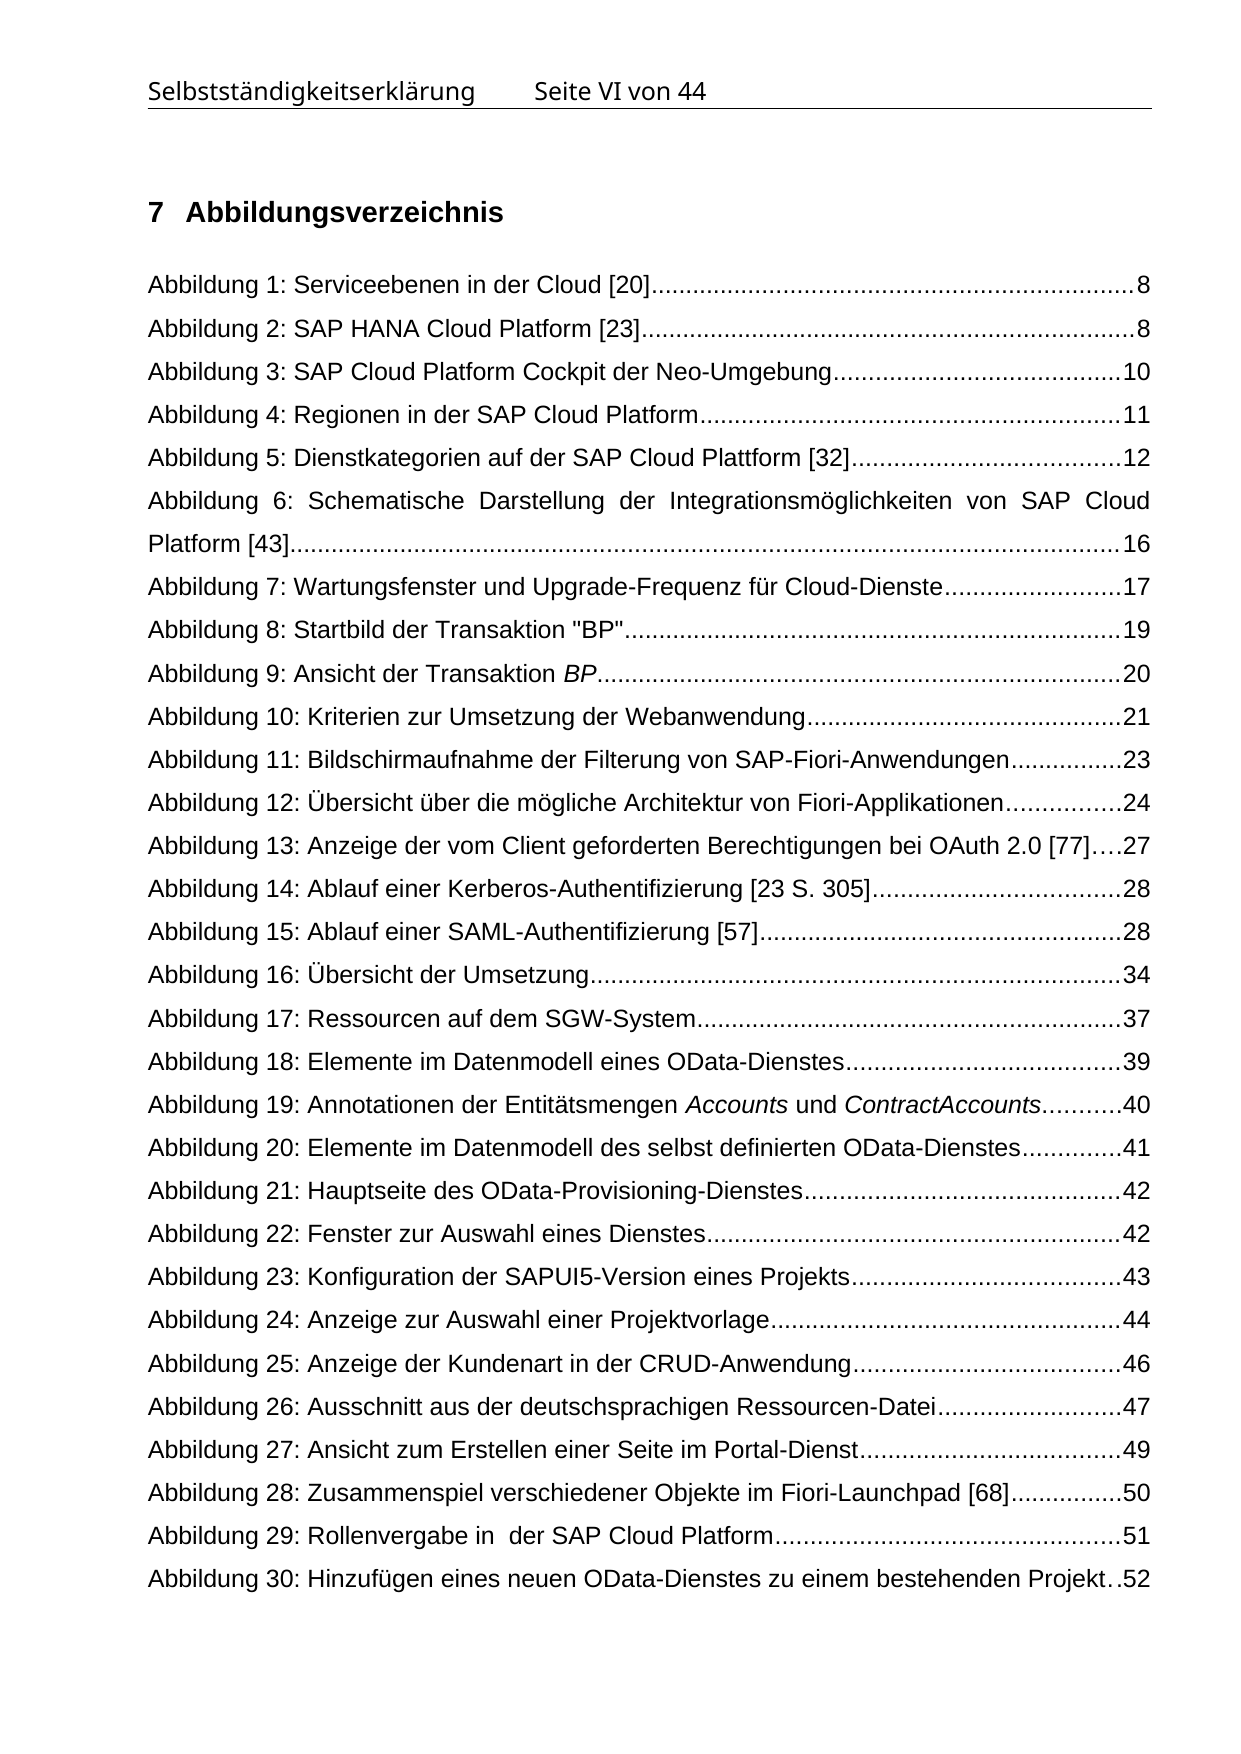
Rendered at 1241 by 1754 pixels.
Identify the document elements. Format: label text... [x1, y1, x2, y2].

text Abbildung 18: Elemente im Datenmodell eines OData-Dienstes 39 [148, 1047, 1152, 1075]
text Abbildung 8: Startbild der Transaktion "BP" 19 [148, 615, 1152, 644]
text Abbildung 19: Annotationen der Entitätsmengen Accounts und ContractAccounts 40 [148, 1090, 1152, 1118]
text Abbildung 9: Ansicht der Transaktion BP 20 [148, 658, 1152, 687]
text Abbildung 4: Regionen in der SAP Cloud Platform 11 [148, 400, 1152, 428]
text Abbildung 10: Kriterien zur Umsetzung der Webanwendung 21 [148, 702, 1152, 730]
text Abbildung 14: Ablauf einer Kerberos-Authentifizierung [23 S. 305] 28 [148, 874, 1152, 903]
text Abbildung 23: Konfiguration der SAPUI5-Version eines Projekts 43 [148, 1262, 1152, 1291]
text Abbildung 6: Schematische Darstellung der Integrationsmöglichkeiten von SAP Cloud Platform [43] 16 [148, 486, 1152, 558]
text Abbildung 16: Übersicht der Umsetzung 34 [148, 960, 1152, 989]
text Abbildung 21: Hauptseite des OData-Provisioning-Dienstes 42 [148, 1176, 1152, 1205]
text Abbildung 24: Anzeige zur Auswahl einer Projektvorlage 44 [148, 1305, 1152, 1334]
text Abbildung 20: Elemente im Datenmodell des selbst definierten OData-Dienstes 41 [148, 1133, 1152, 1162]
text Abbildung 29: Rollenvergabe in der SAP Cloud Platform 51 [148, 1521, 1152, 1550]
text Abbildung 15: Ablauf einer SAML-Authentifizierung [57] 28 [148, 917, 1152, 946]
subtitle Abbildungsverzeichnis [148, 195, 1152, 229]
text Abbildung 27: Ansicht zum Erstellen einer Seite im Portal-Dienst 49 [148, 1435, 1152, 1463]
text Abbildung 13: Anzeige der vom Client geforderten Berechtigungen bei OAuth 2.0 [77] 27 [148, 831, 1152, 860]
text Abbildung 1: Serviceebenen in der Cloud [20] 8 [148, 270, 1152, 299]
text Abbildung 22: Fenster zur Auswahl eines Dienstes 42 [148, 1219, 1152, 1248]
text Abbildung 25: Anzeige der Kundenart in der CRUD-Anwendung 46 [148, 1348, 1152, 1377]
text Abbildung 30: Hinzufügen eines neuen OData-Dienstes zu einem bestehenden Projekt 52 [148, 1564, 1152, 1593]
text Abbildung 7: Wartungsfenster und Upgrade-Frequenz für Cloud-Dienste 17 [148, 572, 1152, 601]
text Abbildung 11: Bildschirmaufnahme der Filterung von SAP-Fiori-Anwendungen 23 [148, 745, 1152, 773]
text Abbildung 12: Übersicht über die mögliche Architektur von Fiori-Applikationen 24 [148, 788, 1152, 817]
text Abbildung 5: Dienstkategorien auf der SAP Cloud Plattform [32] 12 [148, 443, 1152, 472]
text Abbildung 3: SAP Cloud Platform Cockpit der Neo-Umgebung 10 [148, 357, 1152, 385]
text Abbildung 17: Ressourcen auf dem SGW-System 37 [148, 1003, 1152, 1032]
text Abbildung 2: SAP HANA Cloud Platform [23] 8 [148, 313, 1152, 342]
text Abbildung 26: Ausschnitt aus der deutschsprachigen Ressourcen-Datei 47 [148, 1392, 1152, 1420]
text Abbildung 28: Zusammenspiel verschiedener Objekte im Fiori-Launchpad [68] 50 [148, 1478, 1152, 1507]
